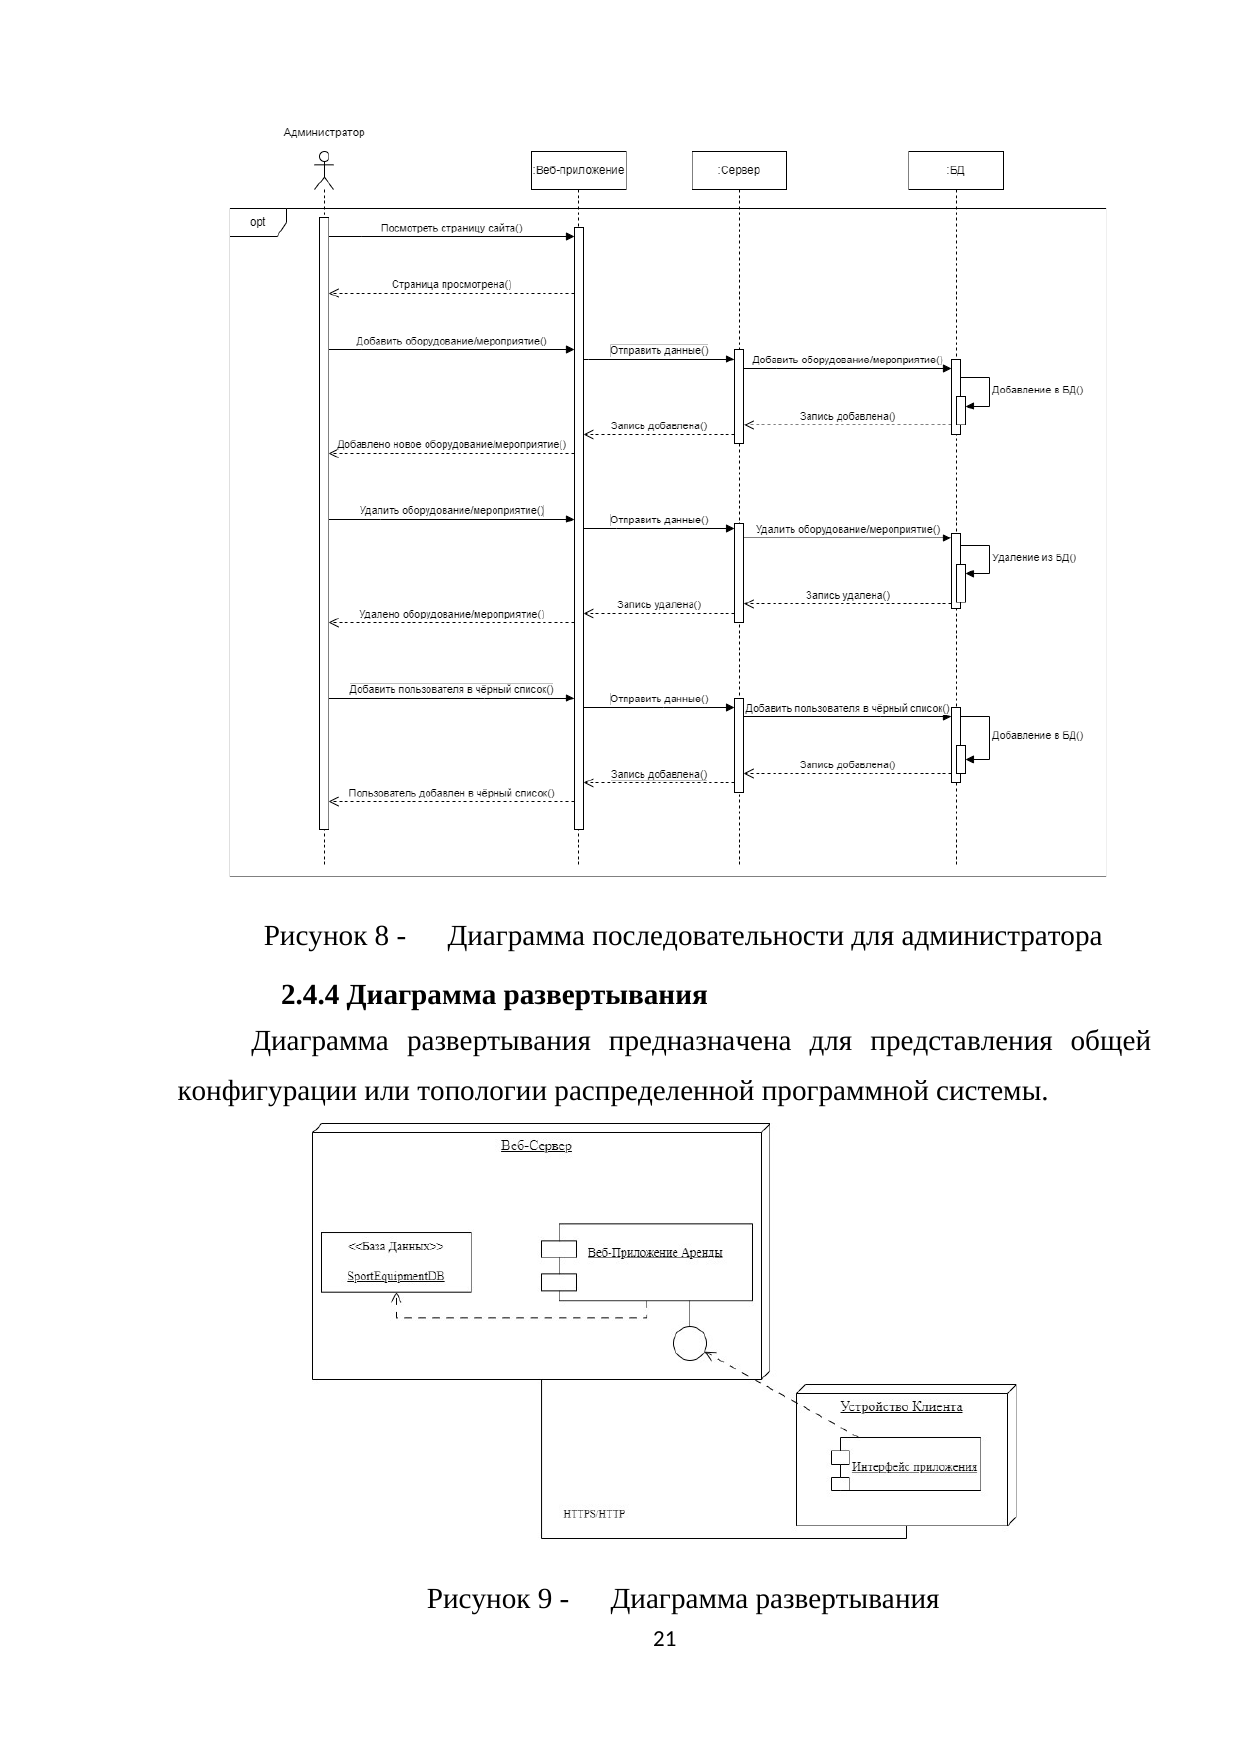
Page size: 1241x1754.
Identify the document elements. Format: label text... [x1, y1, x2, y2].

picture [312, 1123, 1017, 1540]
text Диаграмма последовательности для администратора [215, 918, 1152, 952]
text Диаграмма развертывания [215, 1581, 1152, 1614]
picture [229, 118, 1107, 877]
text Диаграмма развертывания предназначена для представления общей конфигурации или топологии распределенной программной системы. [177, 1023, 1152, 1107]
text Диаграмма развертывания [281, 977, 1152, 1011]
